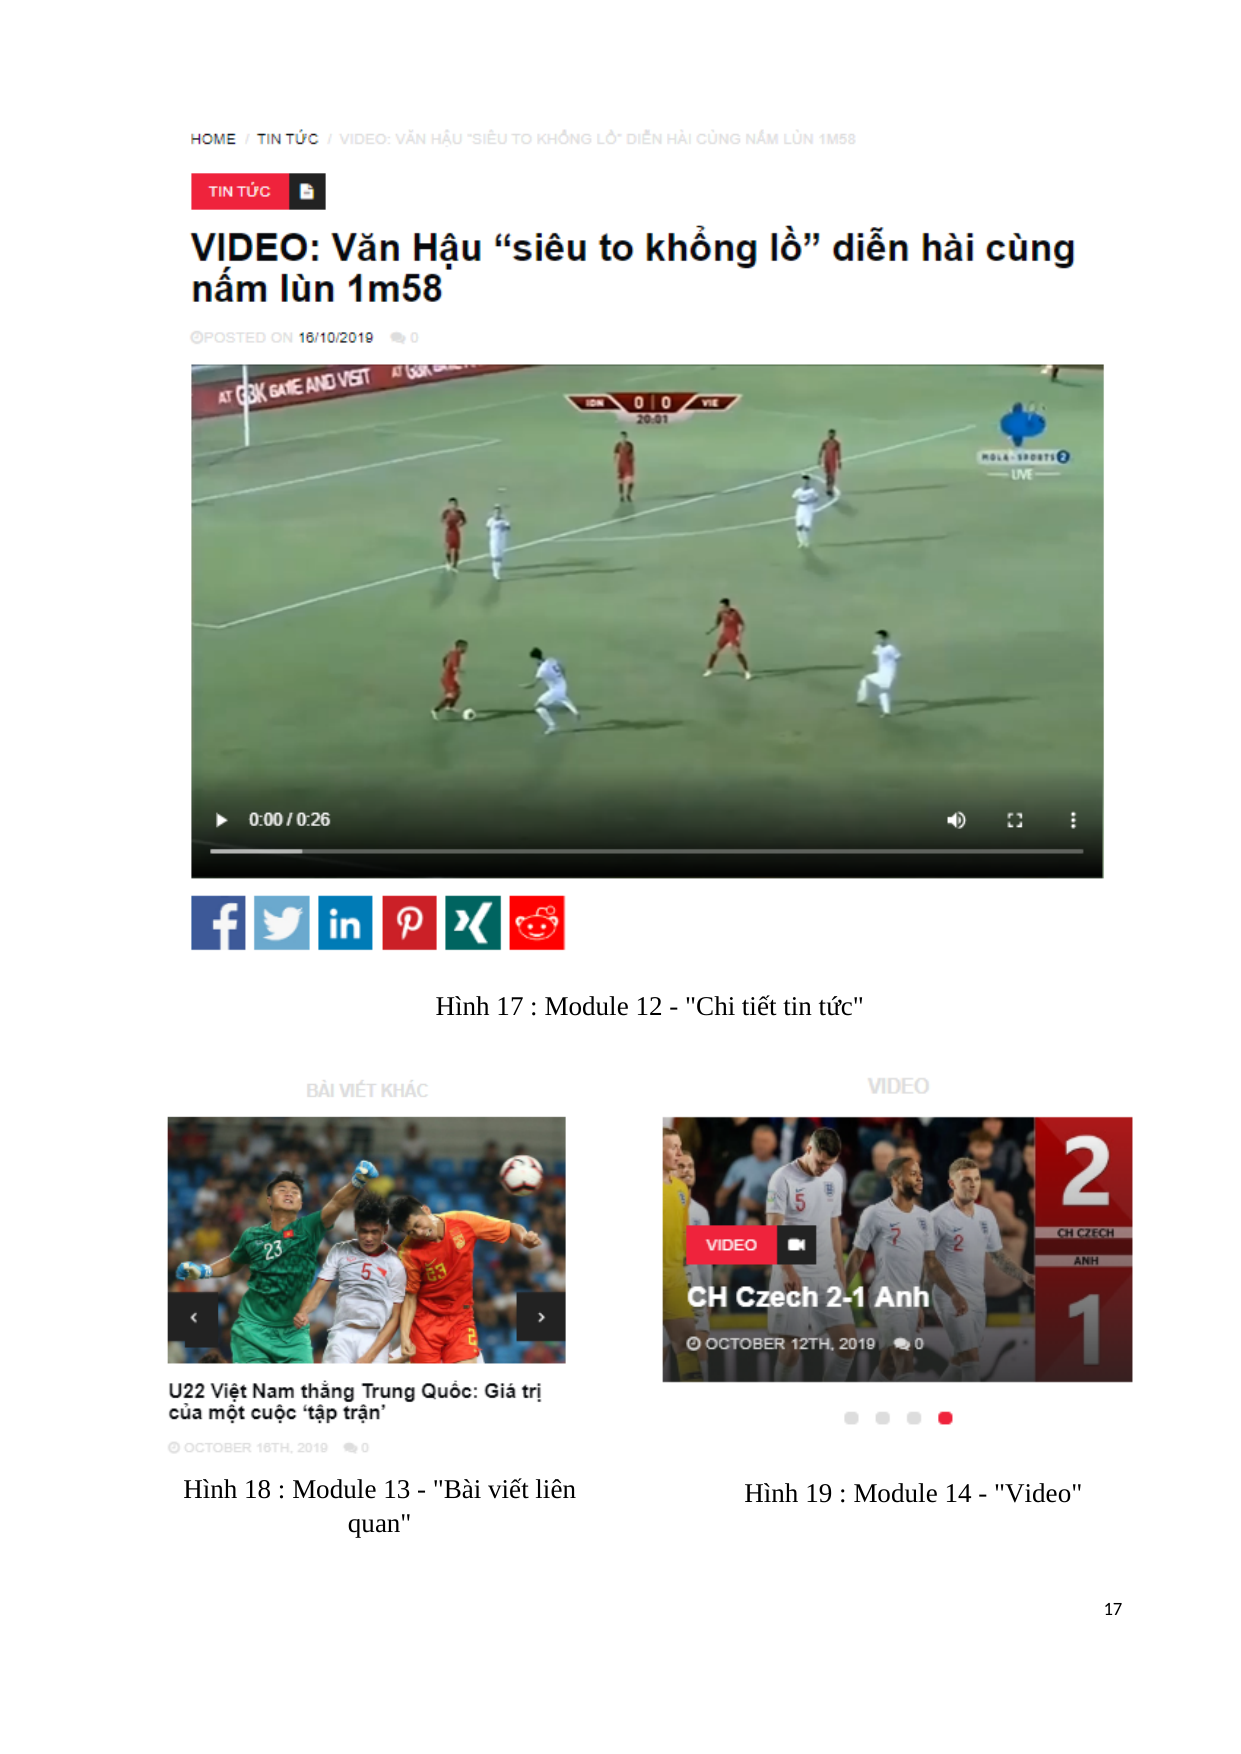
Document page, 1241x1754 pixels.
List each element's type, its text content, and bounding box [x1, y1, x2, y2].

picture [177, 118, 1123, 972]
text Hình 17 : Module 12 - "Chi tiết tin tức" [177, 990, 1122, 1021]
picture [148, 1076, 595, 1467]
picture [638, 1061, 1175, 1456]
